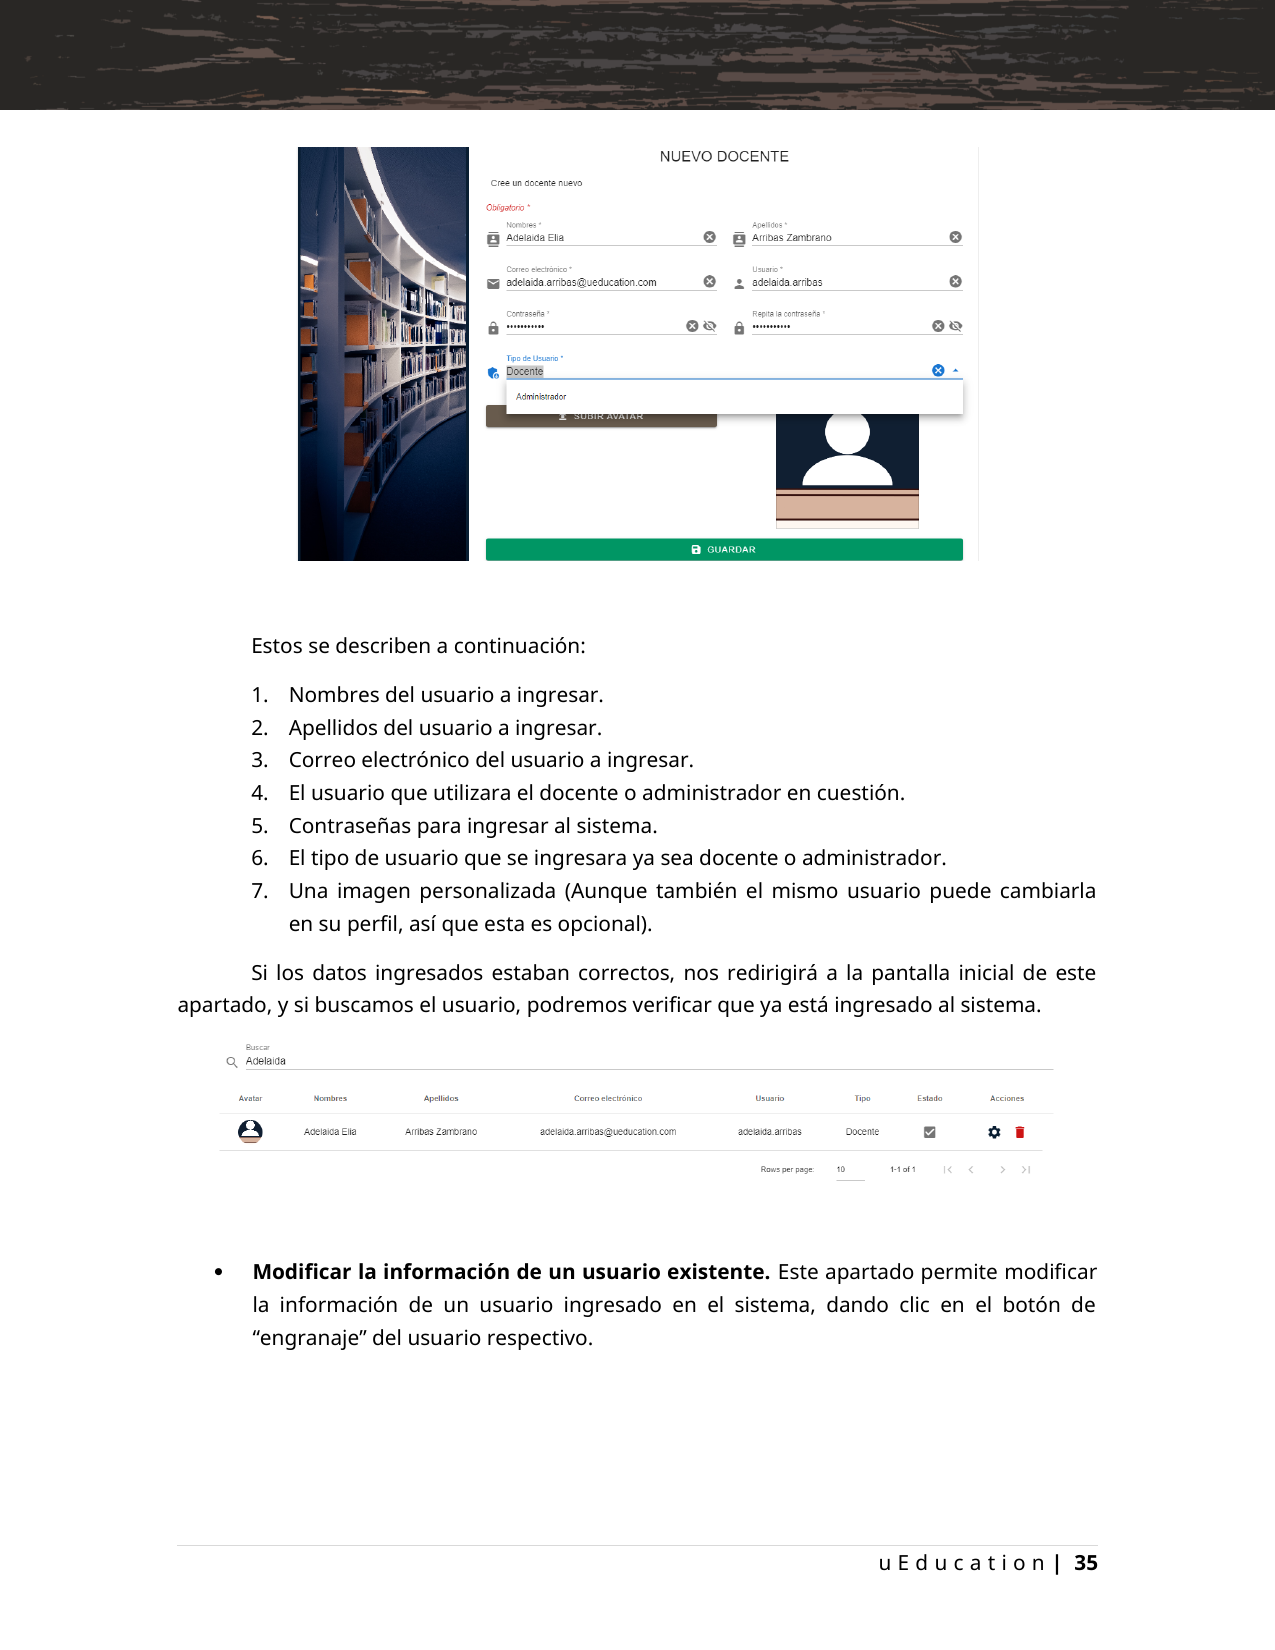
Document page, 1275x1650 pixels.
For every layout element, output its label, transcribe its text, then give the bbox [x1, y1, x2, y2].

text Si los datos ingresados estaban correctos, nos redirigirá a la pantalla inicial de este apartado, y si buscamos el usuario, podremos verificar que ya está ingresado al sistema. [177, 958, 1098, 1019]
list Correo electrónico del usuario a ingresar. [251, 746, 1098, 774]
list Una imagen personalizada (Aunque también el mismo usuario puede cambiarla en su perfil, así que esta es opcional). [251, 876, 1098, 937]
list El usuario que utilizara el docente o administrador en cuestión. [251, 778, 1098, 807]
list El tipo de usuario que se ingresara ya sea docente o administrador. [251, 843, 1098, 872]
picture [218, 1039, 1057, 1188]
picture [296, 147, 979, 561]
text Estos se describen a continuación: [177, 631, 1098, 659]
list Contraseñas para ingresar al sistema. [251, 811, 1098, 839]
list Nombres del usuario a ingresar. [251, 680, 1098, 709]
picture [0, 0, 1275, 110]
list Modificar la información de un usuario existente. Este apartado permite modificar la información de un usuario ingresado en el sistema, dando clic en el botón de “engranaje” del usuario respectivo. [215, 1257, 1098, 1351]
list Apellidos del usuario a ingresar. [251, 713, 1098, 741]
